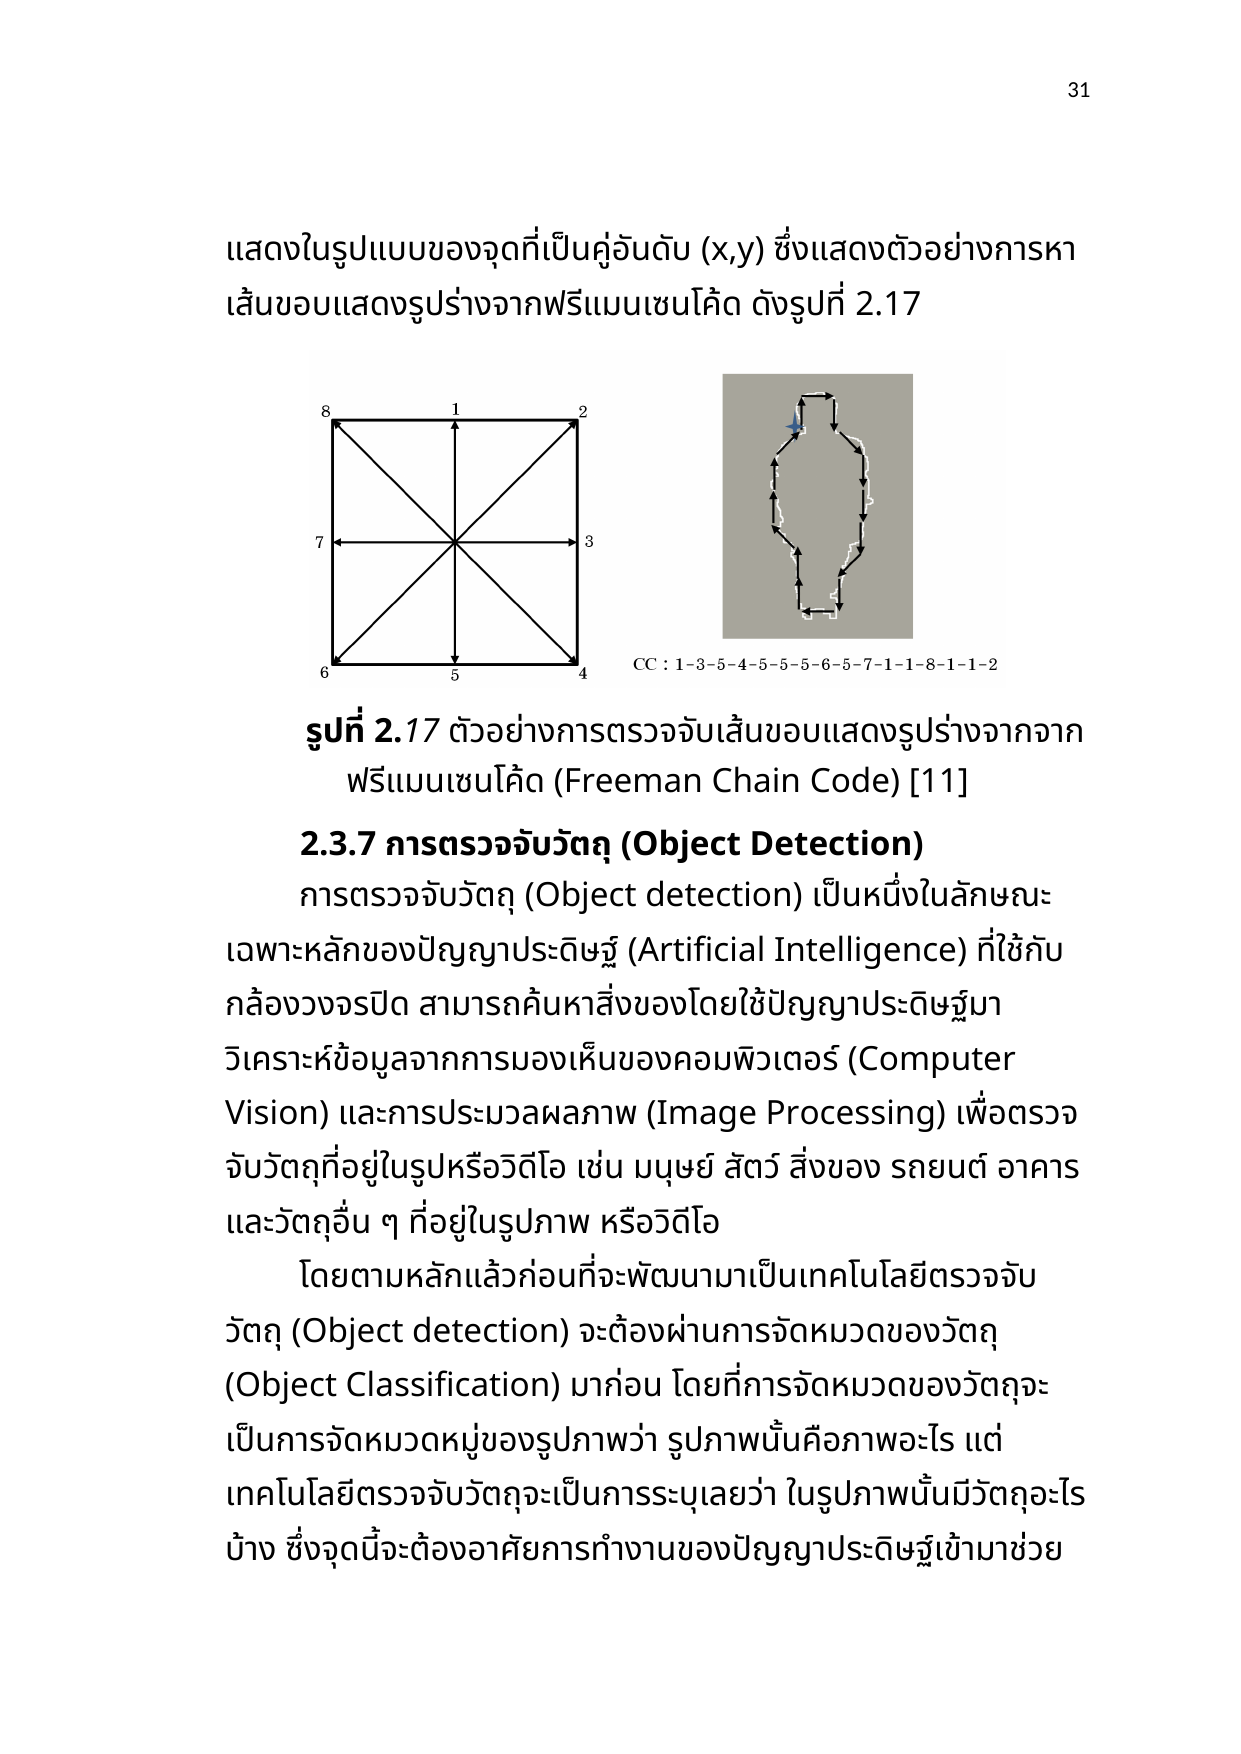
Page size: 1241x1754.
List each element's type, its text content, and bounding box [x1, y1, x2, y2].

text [225, 1252, 1090, 1575]
picture [309, 350, 1007, 688]
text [225, 225, 1090, 330]
text 2.3.7 การตรวจจับวัตถุ (Object Detection) [225, 820, 1090, 871]
text การตรวจจับวัตถุ (Object detection) เป็นหนึ่งในลักษณะเฉพาะหลักของปัญญาประดิษฐ์ (Artificial Intelligence) ที่ใช้กับกล้องวงจรปิด สามารถค้นหาสิ่งของโดยใช้ปัญญาประดิษฐ์มาวิเคราะห์ข้อมูลจากการมองเห็นของคอมพิวเตอร์ (Computer Vision) และการประมวลผลภาพ (Image Processing) เพื่อตรวจจับวัตถุที่อยู่ในรูปหรือวิดีโอ เช่น มนุษย์ สัตว์ สิ่งของ รถยนต์ อาคาร และวัตถุอื่น ๆ ที่อยู่ในรูปภาพ หรือวิดีโอ [225, 871, 1090, 1248]
text รูปที่ 2.17 ตัวอย่างการตรวจจับเส้นขอบแสดงรูปร่างจากจากฟรีแมนเซนโค้ด (Freeman Chain Code) [11] [225, 706, 1090, 808]
